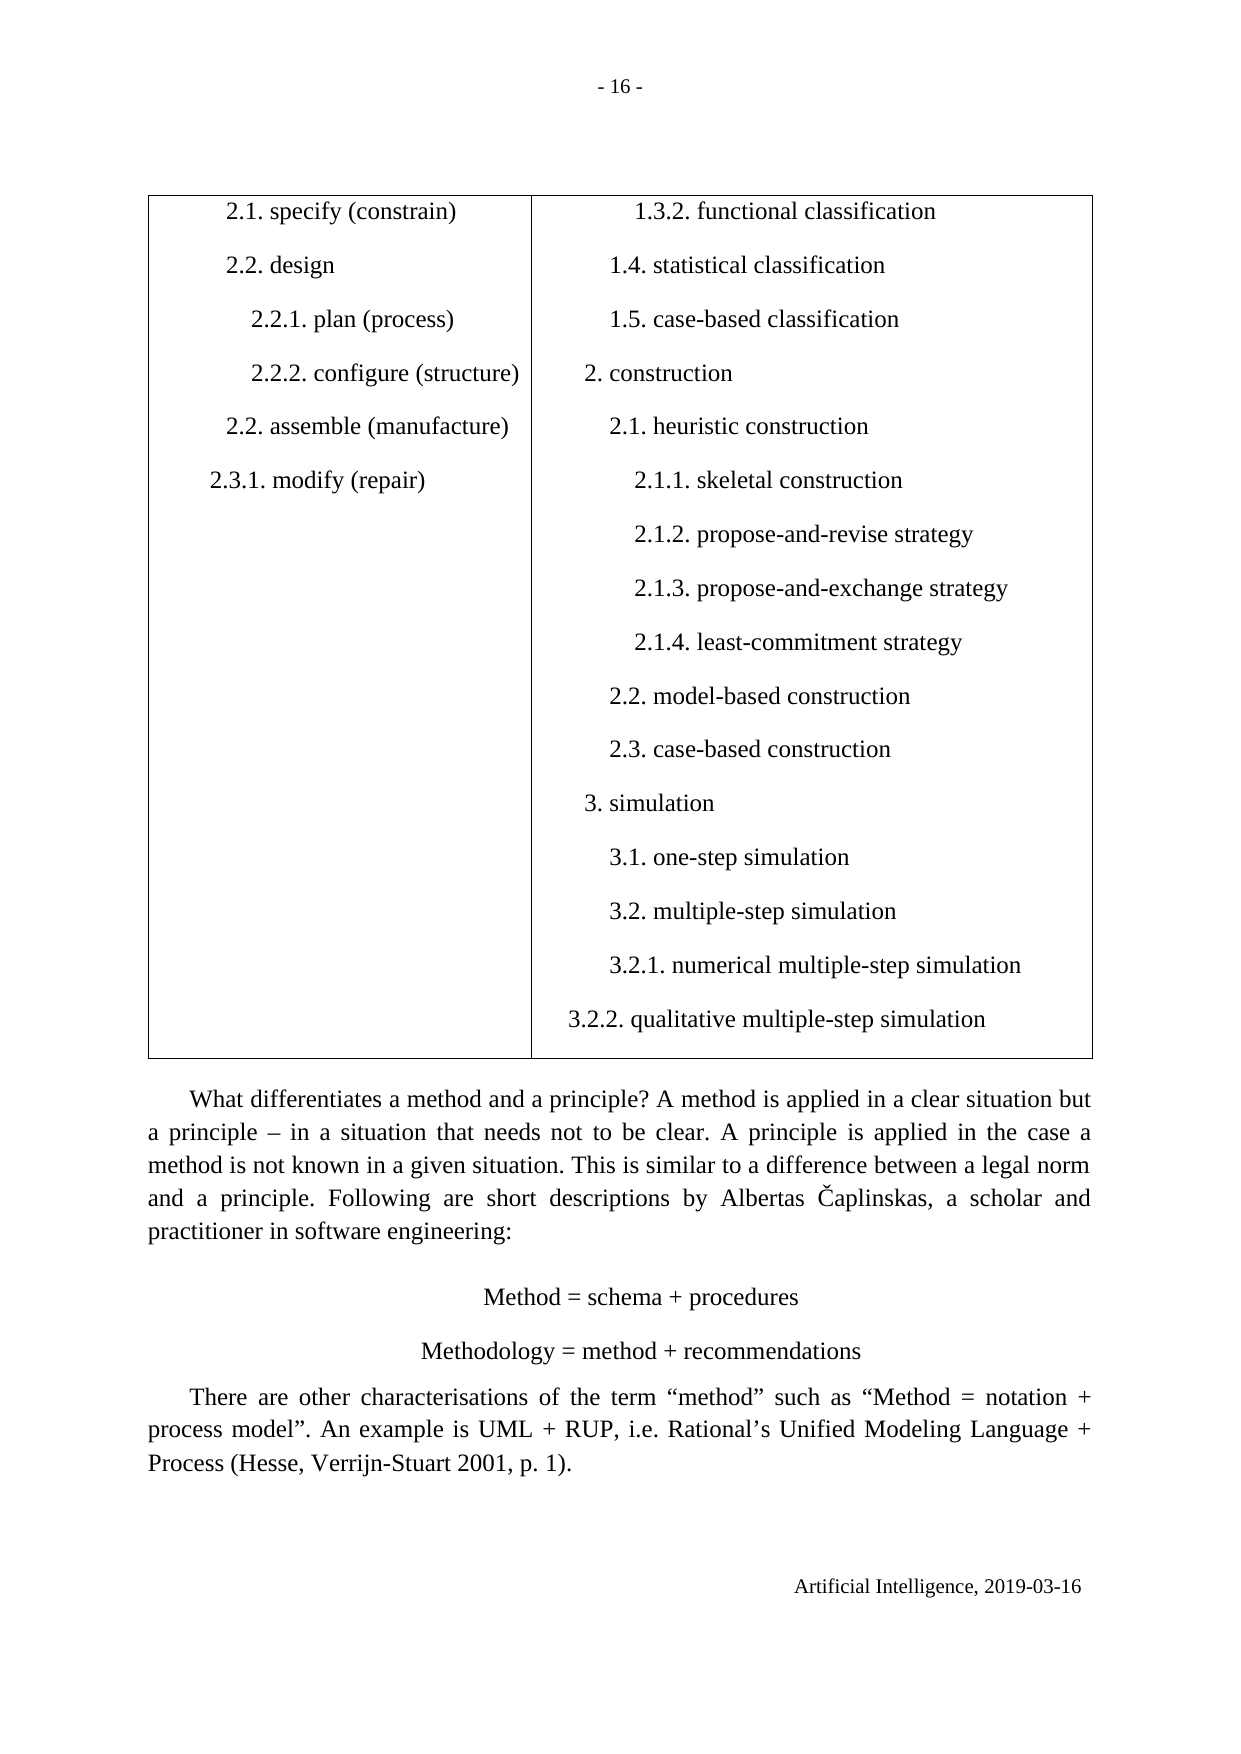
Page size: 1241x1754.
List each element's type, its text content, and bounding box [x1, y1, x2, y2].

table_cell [149, 196, 531, 1058]
text Methodology = method + recommendations [148, 1336, 1092, 1365]
text There are other characterisations of the term “method” such as “Method = notation + process model”. An example is UML + RUP, i.e. Rational’s Unified Modeling Language + Process (Hesse, Verrijn-Stuart 2001, p. 1). [148, 1382, 1092, 1476]
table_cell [532, 196, 1092, 1058]
text What differentiates a method and a principle? A method is applied in a clear situation but a principle – in a situation that needs not to be clear. A principle is applied in the case a method is not known in a given situation. This is similar to a difference between a legal norm and a principle. Following are short descriptions by Albertas Čaplinskas, a scholar and practitioner in software engineering: [148, 1084, 1092, 1244]
text Method = schema + procedures [148, 1282, 1092, 1311]
